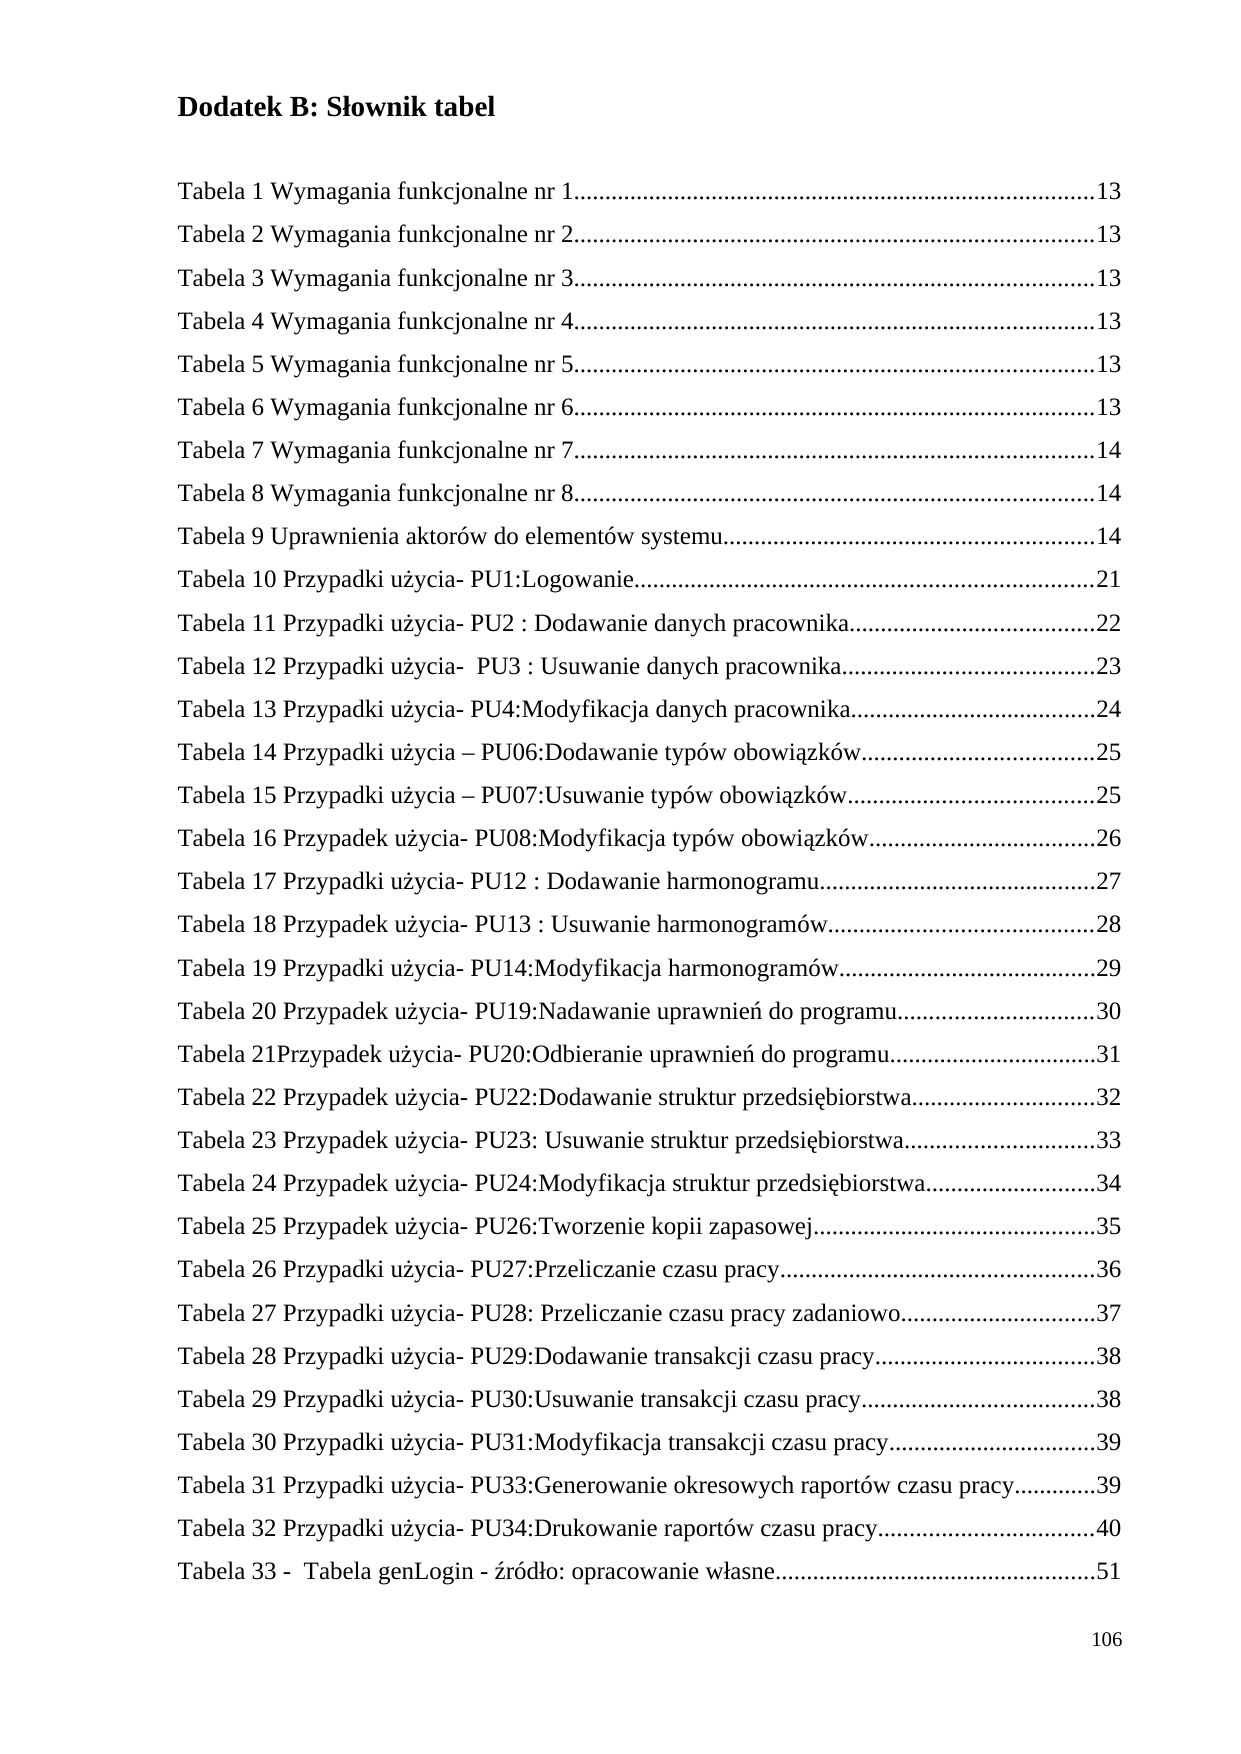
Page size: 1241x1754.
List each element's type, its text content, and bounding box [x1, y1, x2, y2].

text Tabela 3 Wymagania funkcjonalne nr 3 13 [177, 263, 1122, 291]
text Tabela 4 Wymagania funkcjonalne nr 4 13 [177, 306, 1122, 334]
text Tabela 28 Przypadki użycia- PU29:Dodawanie transakcji czasu pracy 38 [177, 1341, 1122, 1369]
text Tabela 8 Wymagania funkcjonalne nr 8 14 [177, 478, 1122, 507]
text Tabela 18 Przypadek użycia- PU13 : Usuwanie harmonogramów 28 [177, 909, 1122, 938]
text Tabela 21Przypadek użycia- PU20:Odbieranie uprawnień do programu 31 [177, 1039, 1122, 1068]
text Tabela 16 Przypadek użycia- PU08:Modyfikacja typów obowiązków 26 [177, 823, 1122, 852]
text Tabela 17 Przypadki użycia- PU12 : Dodawanie harmonogramu 27 [177, 866, 1122, 895]
text Tabela 1 Wymagania funkcjonalne nr 1 13 [177, 176, 1122, 205]
text Tabela 19 Przypadki użycia- PU14:Modyfikacja harmonogramów 29 [177, 953, 1122, 981]
text Tabela 5 Wymagania funkcjonalne nr 5 13 [177, 349, 1122, 378]
text Tabela 23 Przypadek użycia- PU23: Usuwanie struktur przedsiębiorstwa 33 [177, 1125, 1122, 1154]
text Tabela 20 Przypadek użycia- PU19:Nadawanie uprawnień do programu 30 [177, 996, 1122, 1024]
text Tabela 29 Przypadki użycia- PU30:Usuwanie transakcji czasu pracy 38 [177, 1384, 1122, 1413]
text Tabela 13 Przypadki użycia- PU4:Modyfikacja danych pracownika 24 [177, 694, 1122, 723]
text Tabela 31 Przypadki użycia- PU33:Generowanie okresowych raportów czasu pracy 39 [177, 1470, 1122, 1499]
text Tabela 26 Przypadki użycia- PU27:Przeliczanie czasu pracy 36 [177, 1254, 1122, 1283]
text Tabela 10 Przypadki użycia- PU1:Logowanie 21 [177, 564, 1122, 593]
text Tabela 6 Wymagania funkcjonalne nr 6 13 [177, 392, 1122, 421]
text Tabela 33 - Tabela genLogin - źródło: opracowanie własne 51 [177, 1556, 1122, 1585]
text Tabela 27 Przypadki użycia- PU28: Przeliczanie czasu pracy zadaniowo 37 [177, 1298, 1122, 1326]
text Tabela 22 Przypadek użycia- PU22:Dodawanie struktur przedsiębiorstwa 32 [177, 1082, 1122, 1111]
text Tabela 15 Przypadki użycia – PU07:Usuwanie typów obowiązków 25 [177, 780, 1122, 809]
text Tabela 32 Przypadki użycia- PU34:Drukowanie raportów czasu pracy 40 [177, 1513, 1122, 1542]
subtitle Dodatek B: Słownik tabel [177, 89, 1122, 122]
text Tabela 11 Przypadki użycia- PU2 : Dodawanie danych pracownika 22 [177, 608, 1122, 636]
text Tabela 9 Uprawnienia aktorów do elementów systemu 14 [177, 521, 1122, 550]
text Tabela 12 Przypadki użycia- PU3 : Usuwanie danych pracownika 23 [177, 651, 1122, 679]
text Tabela 14 Przypadki użycia – PU06:Dodawanie typów obowiązków 25 [177, 737, 1122, 766]
text Tabela 7 Wymagania funkcjonalne nr 7 14 [177, 435, 1122, 464]
text Tabela 25 Przypadek użycia- PU26:Tworzenie kopii zapasowej 35 [177, 1211, 1122, 1240]
text Tabela 2 Wymagania funkcjonalne nr 2 13 [177, 219, 1122, 248]
text Tabela 30 Przypadki użycia- PU31:Modyfikacja transakcji czasu pracy 39 [177, 1427, 1122, 1456]
text Tabela 24 Przypadek użycia- PU24:Modyfikacja struktur przedsiębiorstwa 34 [177, 1168, 1122, 1197]
